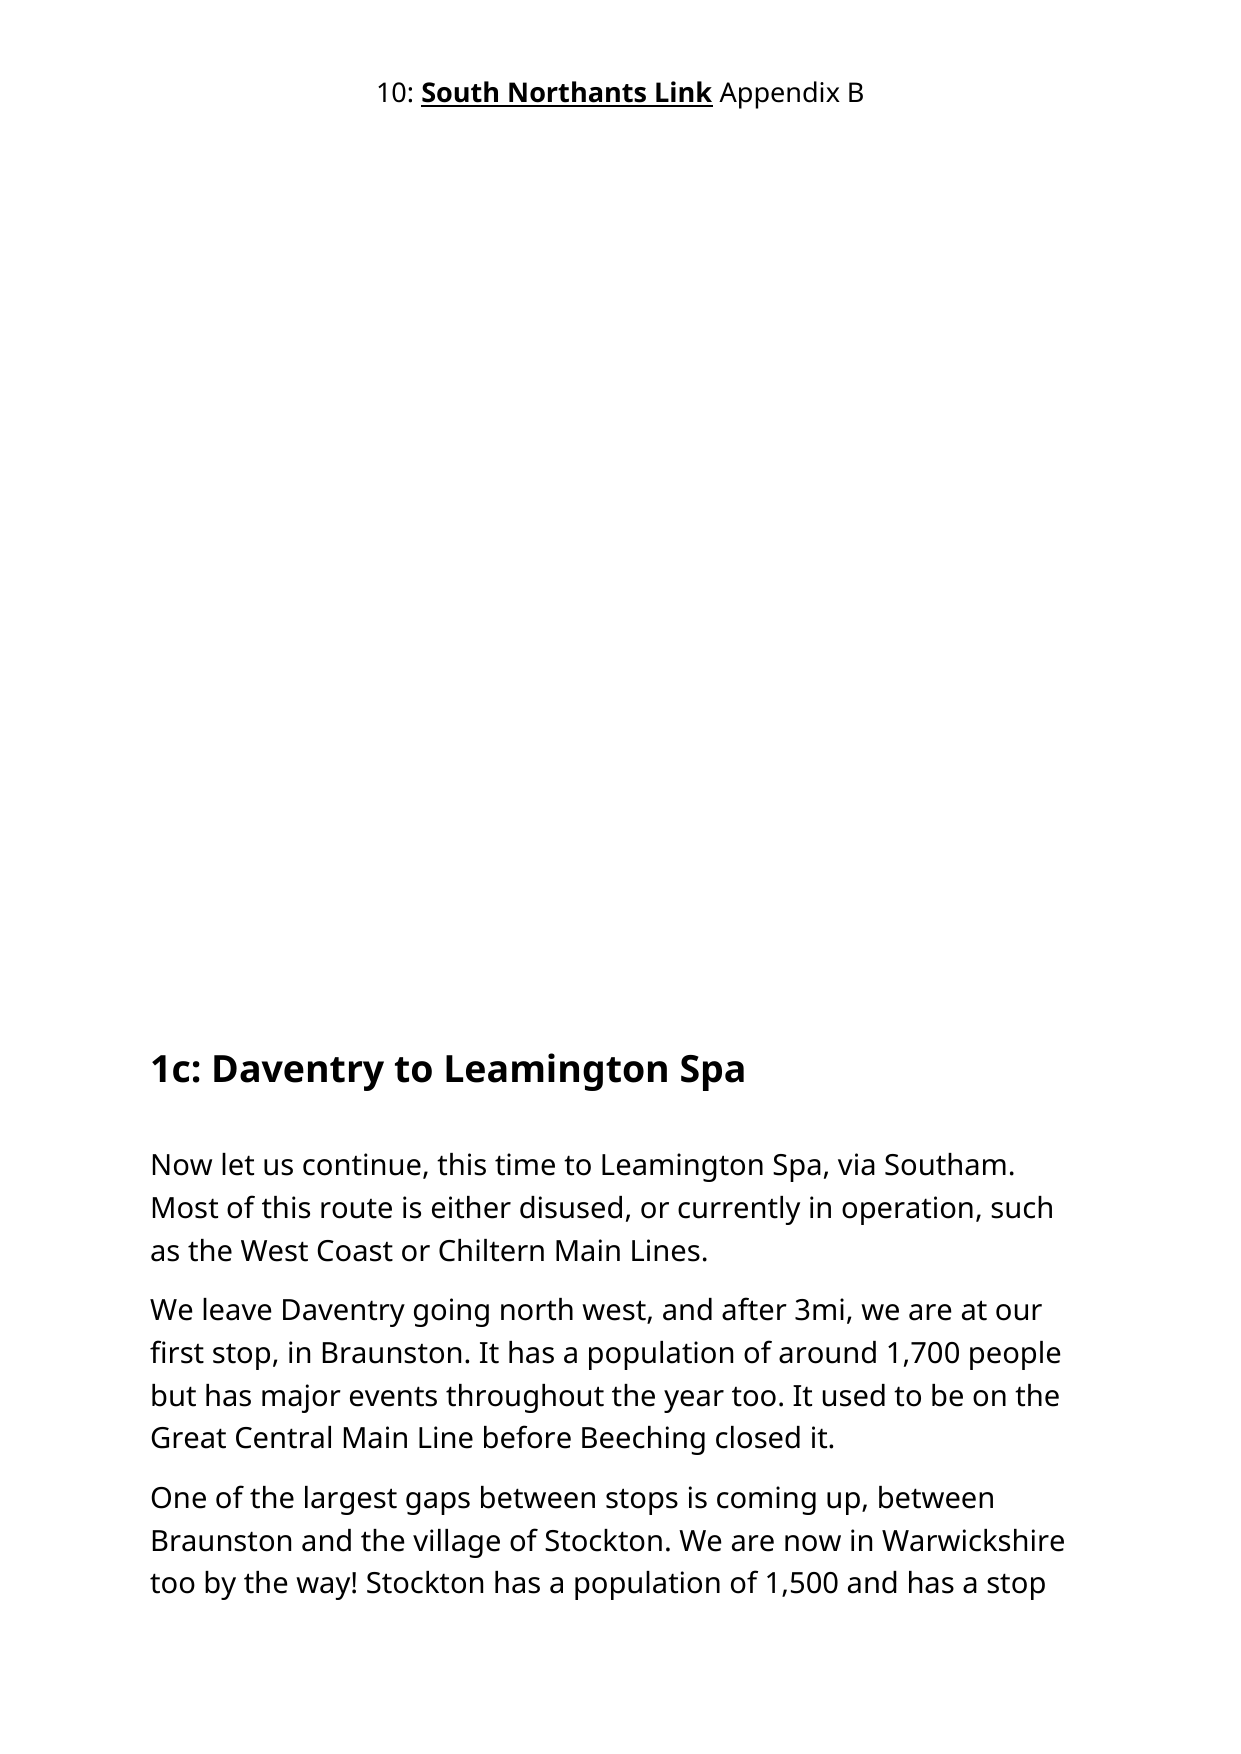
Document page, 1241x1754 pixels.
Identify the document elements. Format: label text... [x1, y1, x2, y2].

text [150, 1477, 1090, 1602]
text We leave Daventry going north west, and after 3mi, we are at our first stop, in Braunston. It has a population of around 1,700 people but has major events throughout the year too. It used to be on the Great Central Main Line before Beeching closed it. [150, 1289, 1090, 1457]
subtitle 1c: Daventry to Leamington Spa [150, 1042, 1090, 1093]
text Now let us continue, this time to Leamington Spa, via Southam. Most of this route is either disused, or currently in operation, such as the West Coast or Chiltern Main Lines. [150, 1144, 1090, 1269]
